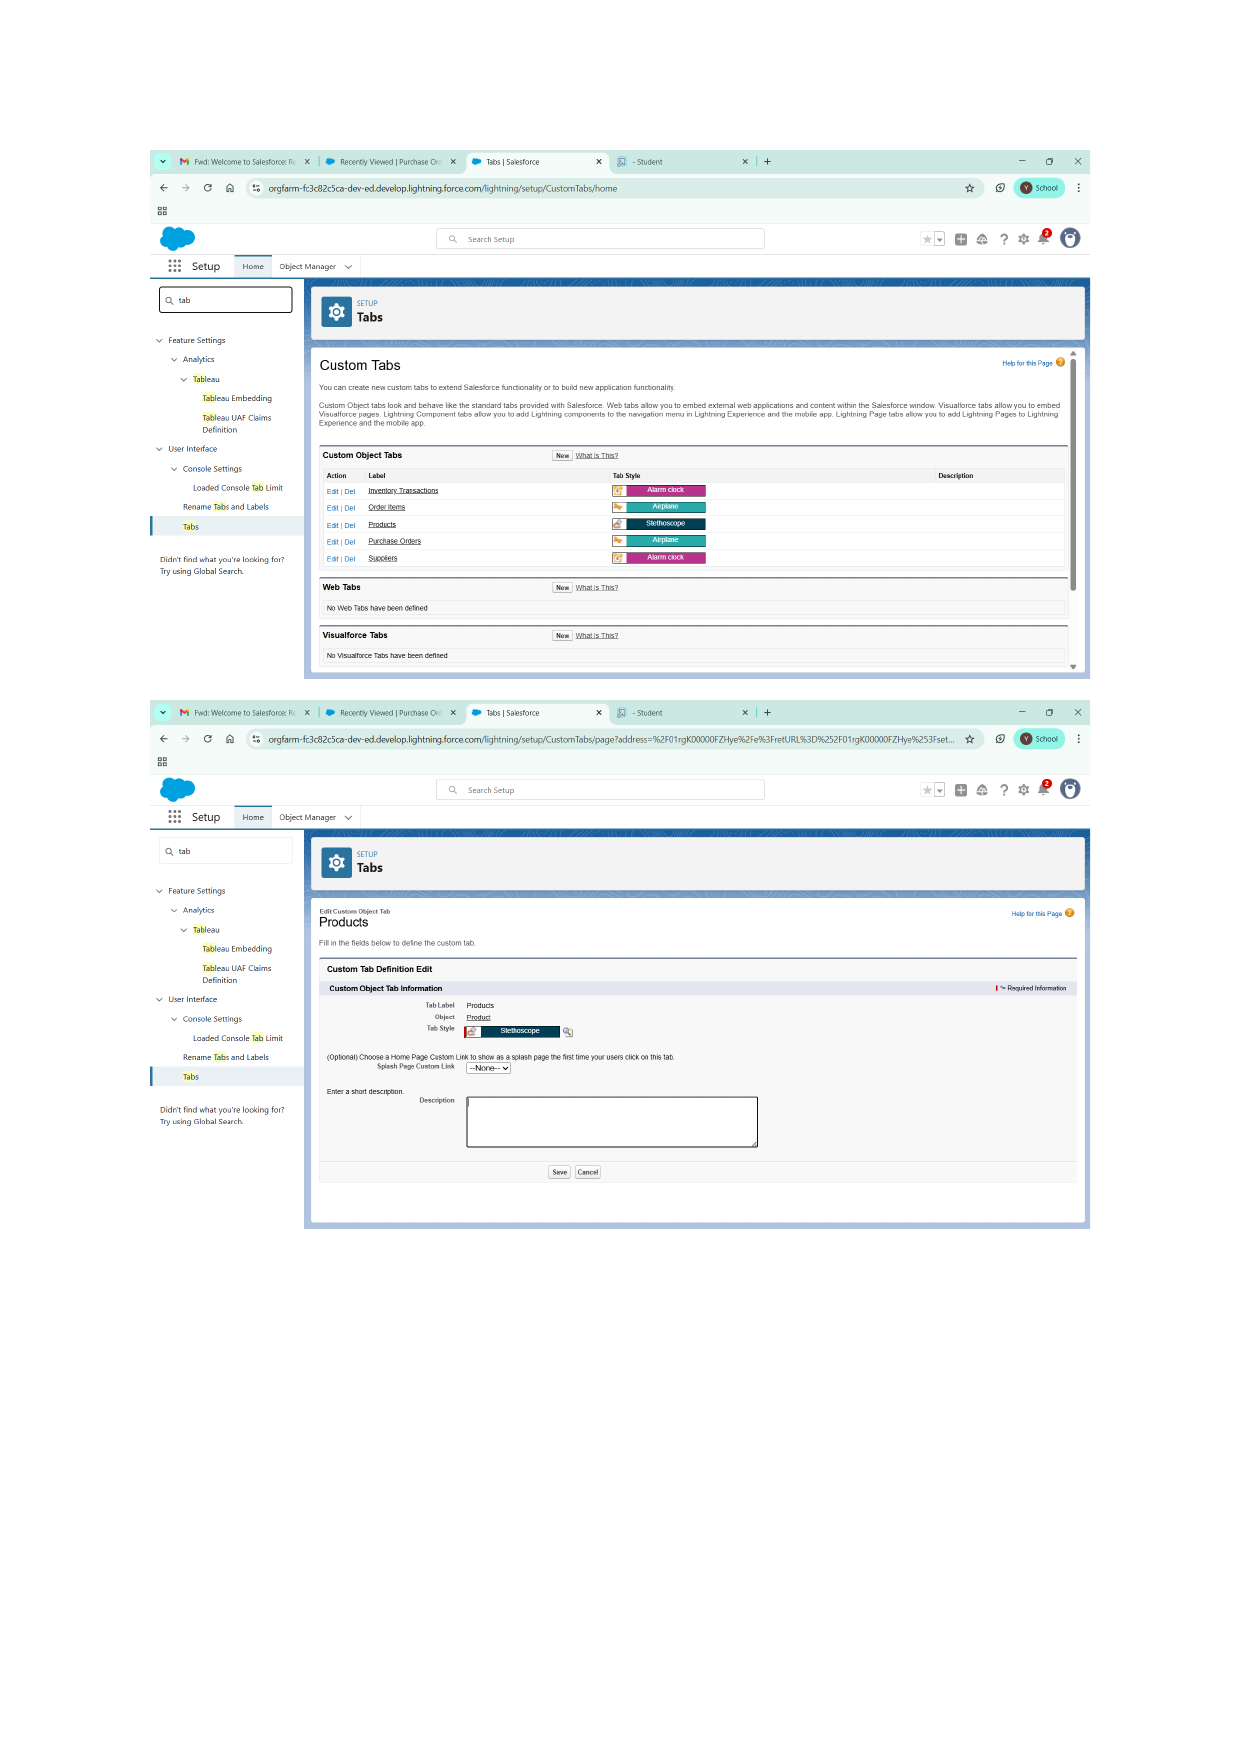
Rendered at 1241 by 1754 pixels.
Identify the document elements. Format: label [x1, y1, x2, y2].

picture [150, 700, 1091, 1229]
picture [150, 150, 1091, 679]
